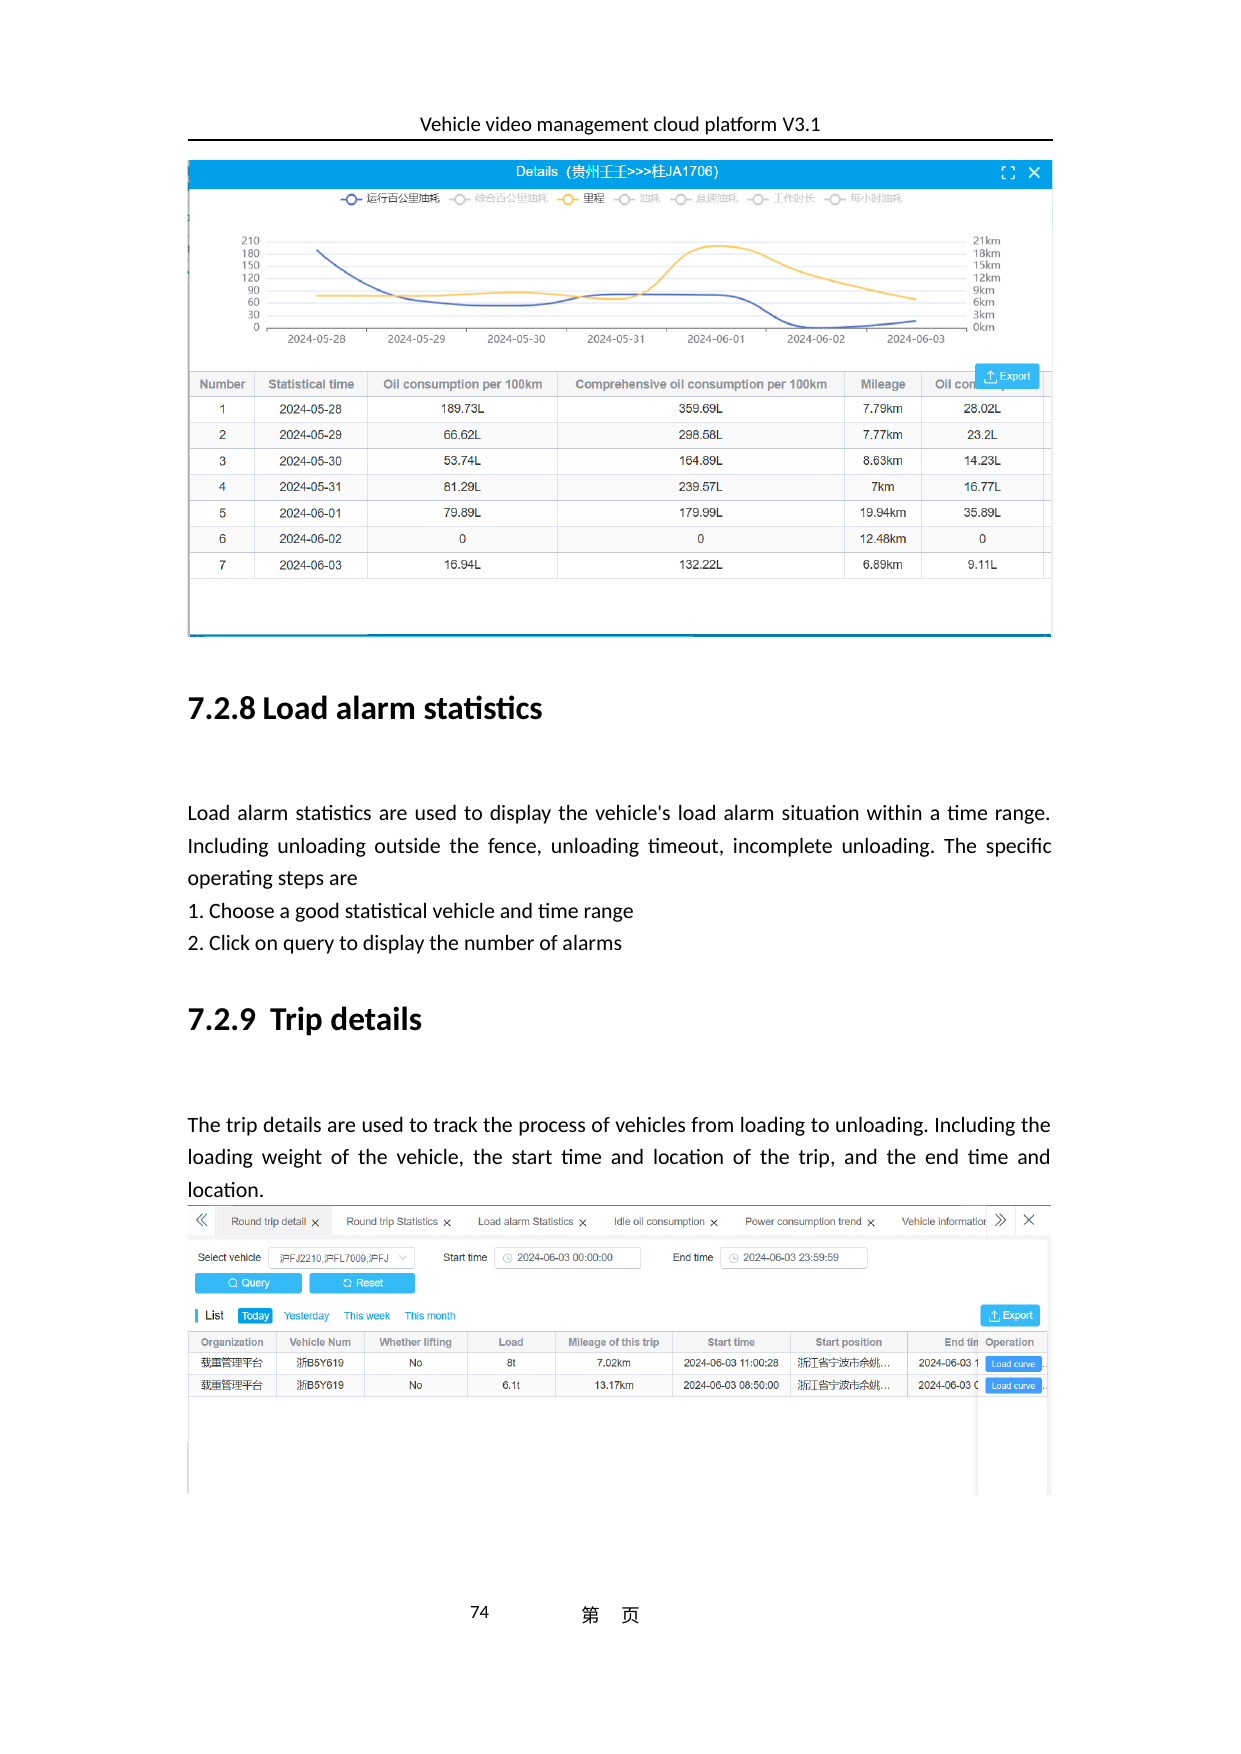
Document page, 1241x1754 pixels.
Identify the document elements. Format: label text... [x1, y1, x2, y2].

picture [187, 1205, 1052, 1495]
subtitle Trip details [187, 986, 1053, 1051]
subtitle Load alarm statistics [187, 675, 1053, 740]
text Load alarm statistics are used to display the vehicle's load alarm situation within a time range. Including unloading outside the fence, unloading timeout, incomplete unloading. The specific operating steps are [187, 797, 1053, 894]
text 2. Click on query to display the number of alarms [187, 927, 1053, 959]
picture [187, 160, 1053, 637]
text 1. Choose a good statistical vehicle and time range [187, 894, 1053, 927]
